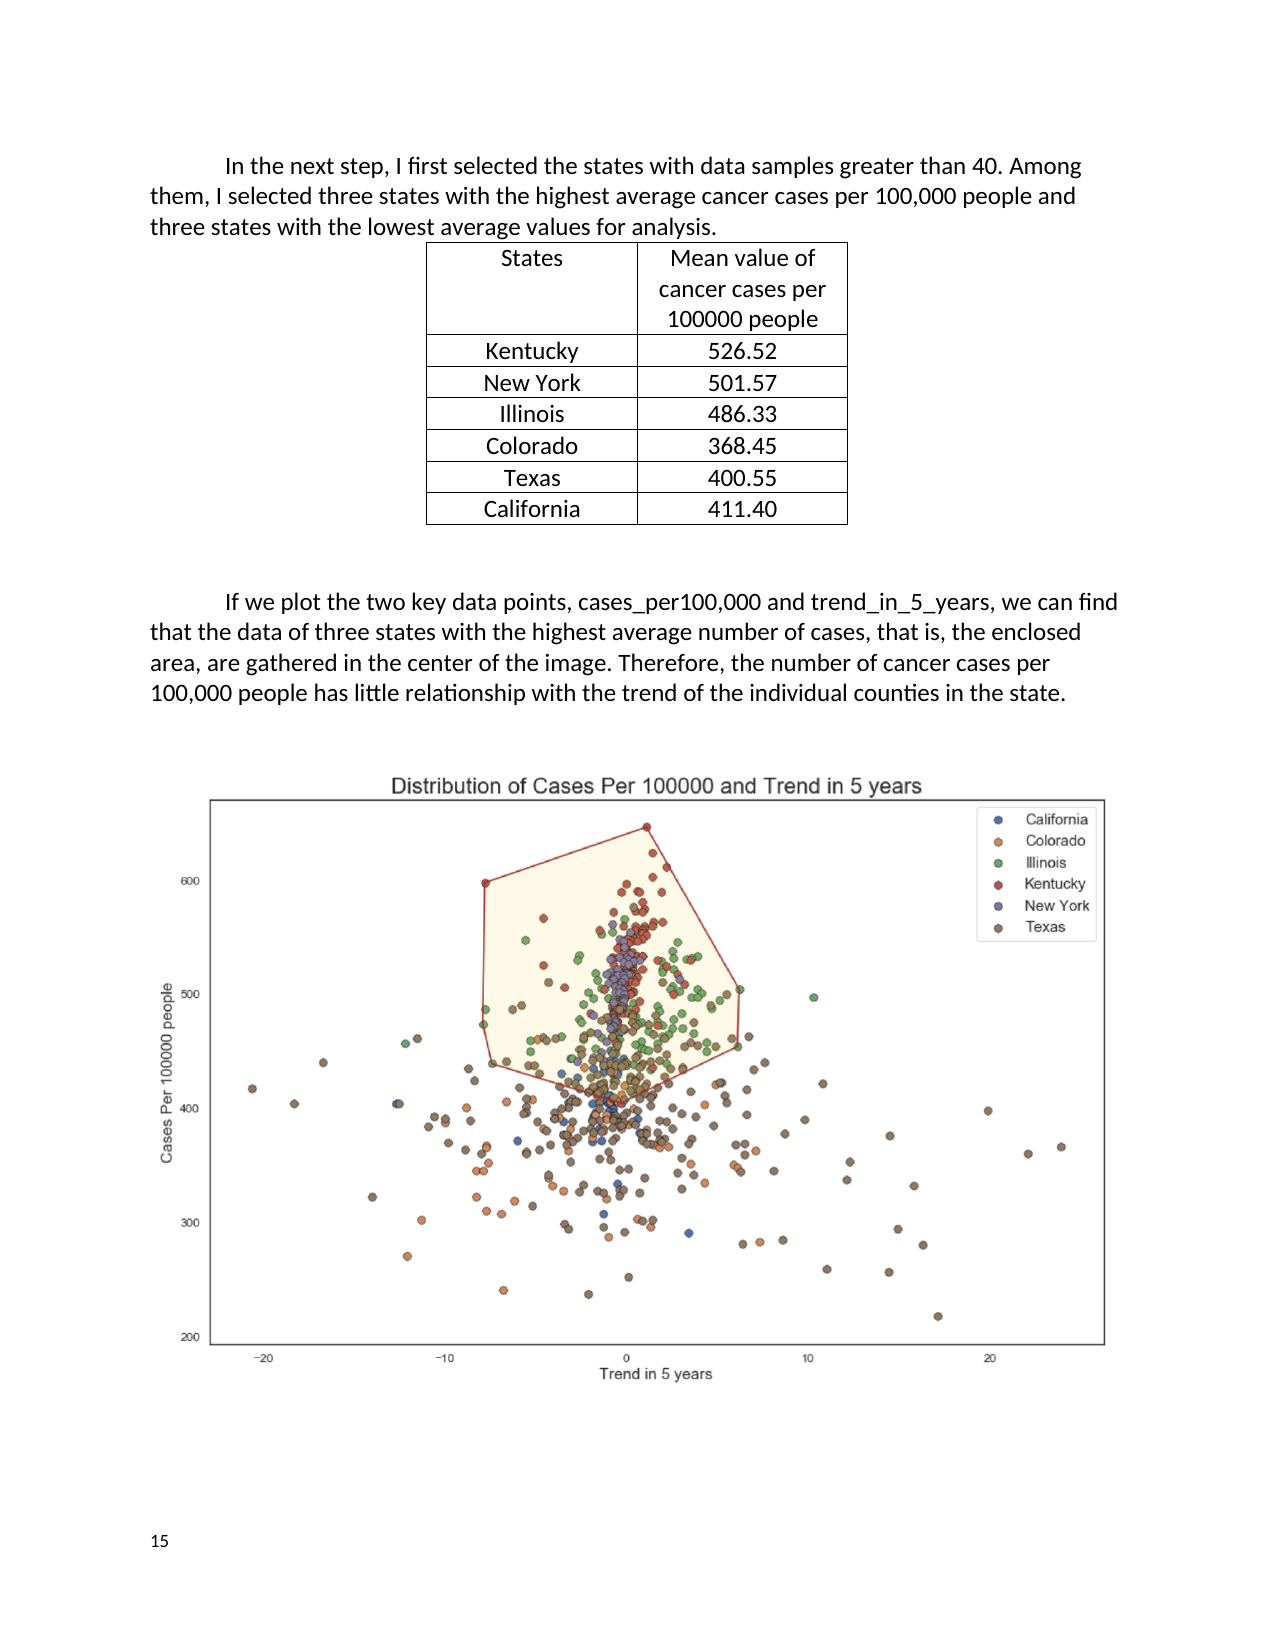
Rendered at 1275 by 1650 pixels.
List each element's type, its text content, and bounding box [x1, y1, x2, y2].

table_header Mean value of cancer cases per 100000 people [638, 243, 847, 334]
table_cell Texas [427, 462, 637, 492]
table_cell 411.40 [638, 493, 847, 524]
table_cell 501.57 [638, 367, 847, 397]
table_cell California [427, 493, 637, 524]
table_cell 526.52 [638, 335, 847, 366]
table_cell New York [427, 367, 637, 397]
picture [150, 768, 1125, 1401]
table_cell Illinois [427, 398, 637, 429]
text In the next step, I first selected the states with data samples greater than 40. Among them, I selected three states with the highest average cancer cases per 100,000 people and three states with the lowest average values for analysis. [150, 150, 1125, 242]
table_cell Kentucky [427, 335, 637, 366]
text If we plot the two key data points, cases_per100,000 and trend_in_5_years, we can find that the data of three states with the highest average number of cases, that is, the enclosed area, are gathered in the center of the image. Therefore, the number of cancer cases per 100,000 people has little relationship with the trend of the individual counties in the state. [150, 586, 1125, 708]
table_cell Colorado [427, 430, 637, 461]
table_cell 368.45 [638, 430, 847, 461]
table_header States [427, 243, 637, 334]
table_cell 486.33 [638, 398, 847, 429]
table_cell 400.55 [638, 462, 847, 492]
